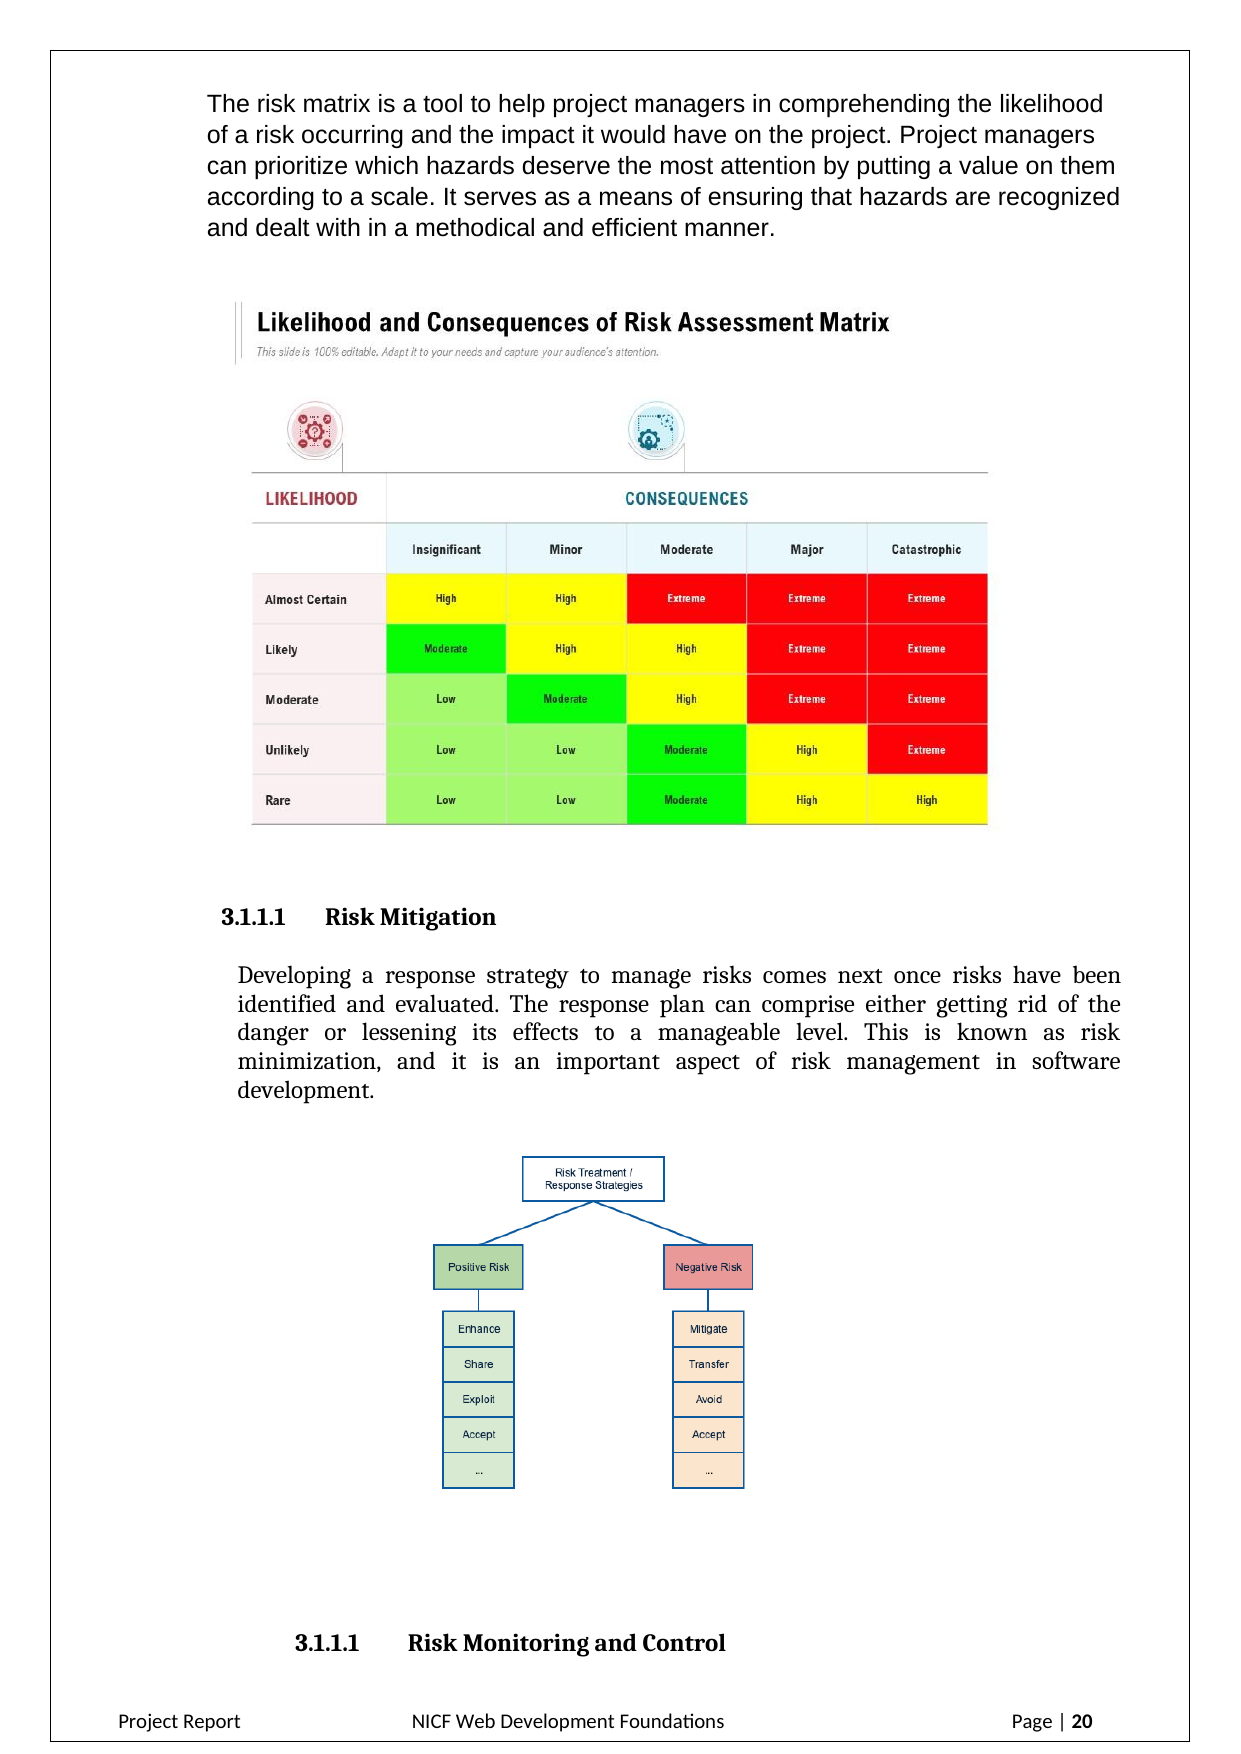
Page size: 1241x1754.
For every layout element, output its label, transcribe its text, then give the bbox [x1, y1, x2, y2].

list Risk Monitoring and Control [295, 1629, 1122, 1658]
picture [212, 273, 1027, 885]
picture [425, 1140, 775, 1505]
text Developing a response strategy to manage risks comes next once risks have been identified and evaluated. The response plan can comprise either getting rid of the danger or lessening its effects to a manageable level. This is known as risk minimization, and it is an important aspect of risk management in software development. [237, 961, 1122, 1104]
text The risk matrix is a tool to help project managers in comprehending the likelihood of a risk occurring and the impact it would have on the project. Project managers can prioritize which hazards deserve the most attention by putting a value on them according to a scale. It serves as a means of ensuring that hazards are recognized and dealt with in a methodical and efficient manner. [207, 89, 1122, 242]
